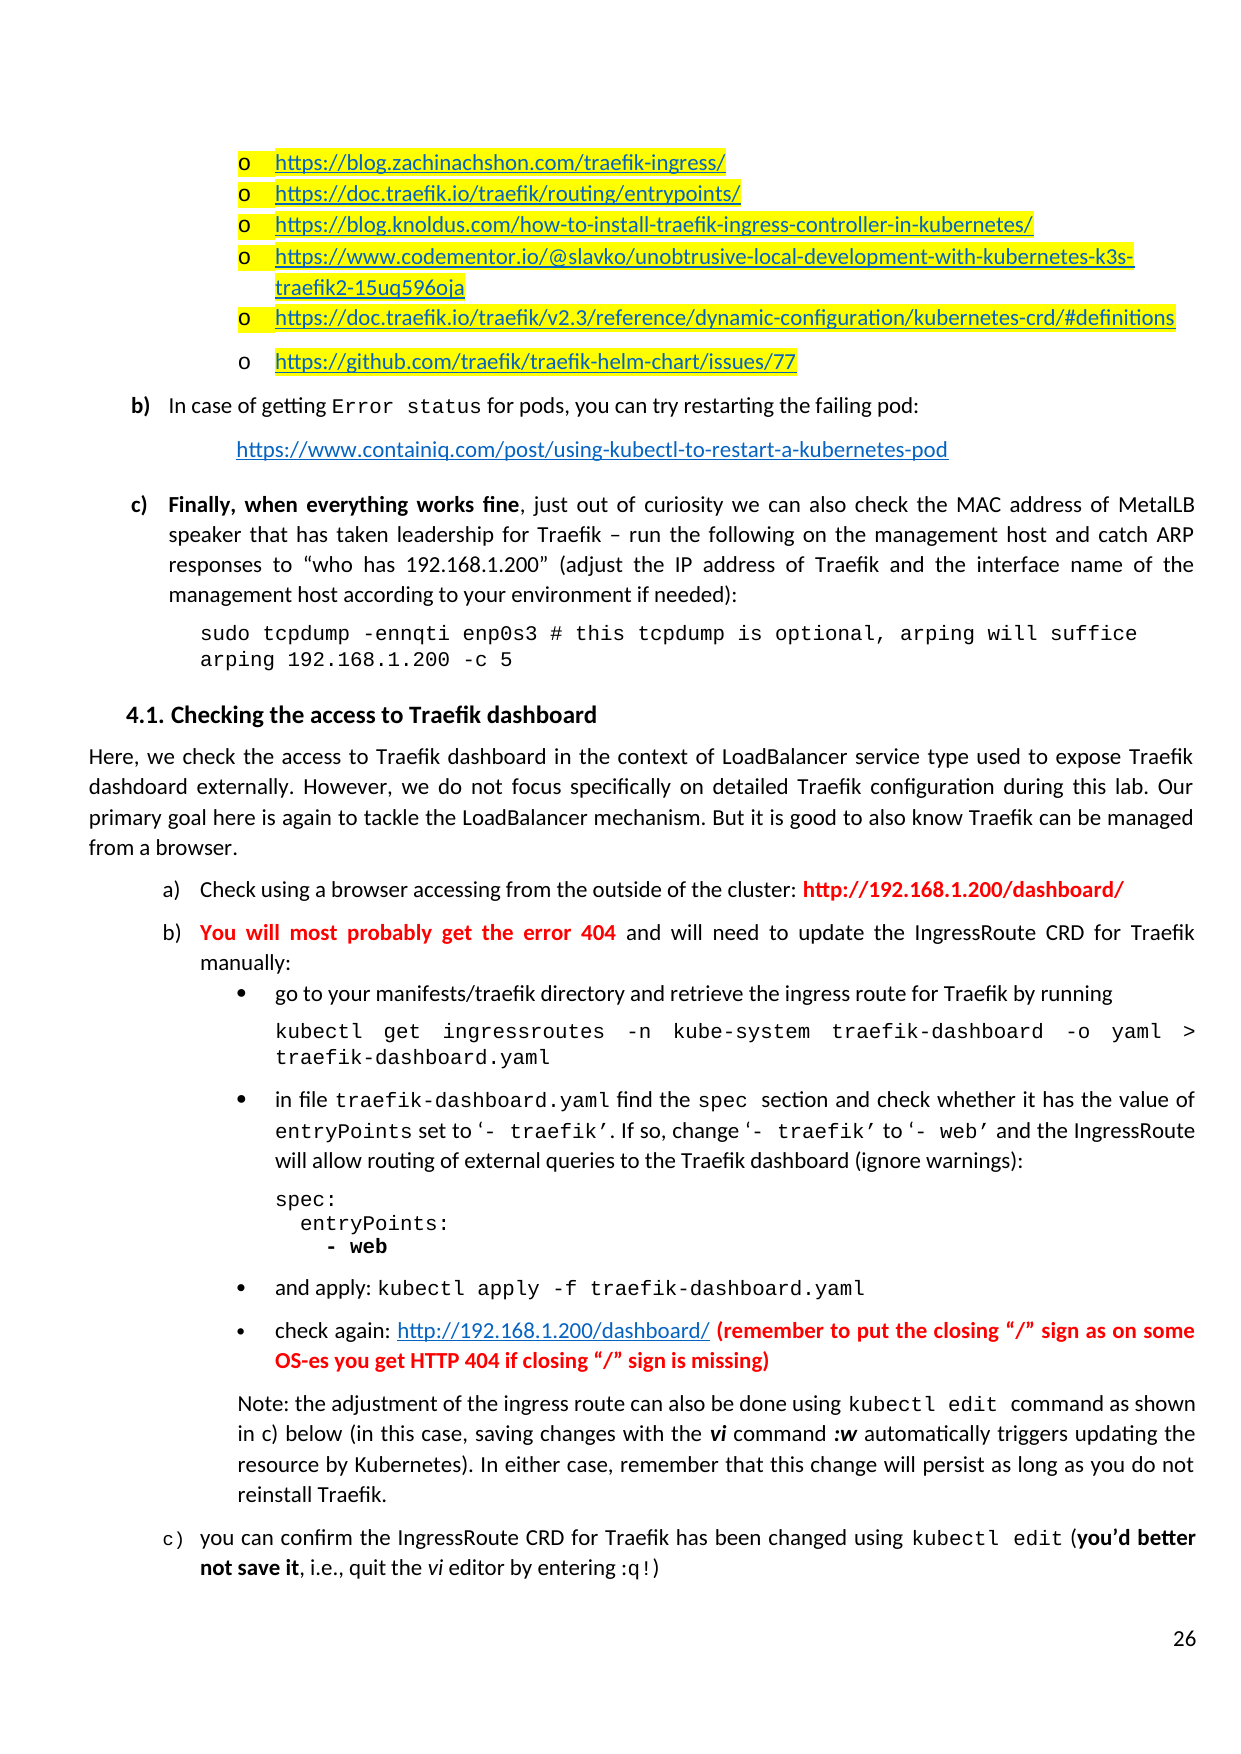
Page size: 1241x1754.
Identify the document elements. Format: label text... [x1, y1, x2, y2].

list you can confirm the IngressRoute CRD for Traefik has been changed using kubectl edit (you’d better not save it, i.e., quit the vi editor by entering :q!) [162, 1523, 1196, 1582]
subtitle Checking the access to Traefik dashboard [126, 699, 1196, 730]
text Note: the adjustment of the ingress route can also be done using kubectl edit command as shown in c) below (in this case, saving changes with the vi command :w automatically triggers updating the resource by Kubernetes). In either case, remember that this change will persist as long as you do not reinstall Traefik. [237, 1389, 1196, 1508]
list You will most probably get the error 404 and will need to update the IngressRoute CRD for Traefik manually: [162, 918, 1196, 977]
text Here, we check the access to Traefik dashboard in the context of LoadBalancer service type used to expose Traefik dashdoard externally. However, we do not focus specifically on detailed Traefik configuration during this lab. Our primary goal here is again to tackle the LoadBalancer mechanism. But it is good to also know Traefik can be managed from a browser. [89, 742, 1196, 861]
text arping 192.168.1.200 -c 5 [200, 649, 1196, 672]
list in file traefik-dashboard.yaml find the spec section and check whether it has the value of entryPoints set to ‘- traefik’. If so, change ‘- traefik’ to ‘- web’ and the IngressRoute will allow routing of external queries to the Traefik dashboard (ignore warnings): [237, 1085, 1196, 1174]
text https://www.containiq.com/post/using-kubectl-to-restart-a-kubernetes-pod [236, 435, 1196, 463]
list https://github.com/traefik/traefik-helm-chart/issues/77 [237, 347, 1196, 377]
list https://blog.zachinachshon.com/traefik-ingress/ [275, 148, 1196, 177]
list https://blog.knoldus.com/how-to-install-traefik-ingress-controller-in-kubernetes/ [275, 211, 1196, 240]
list go to your manifests/traefik directory and retrieve the ingress route for Traefik by running [237, 979, 1196, 1007]
text kubectl get ingressroutes -n kube-system traefik-dashboard -o yaml > traefik-dashboard.yaml [275, 1021, 1196, 1071]
list https://doc.traefik.io/traefik/v2.3/reference/dynamic-configuration/kubernetes-crd/#definitions [237, 303, 1196, 333]
list https://doc.traefik.io/traefik/routing/entrypoints/ [275, 179, 1196, 208]
text spec: [275, 1189, 1196, 1213]
text sudo tcpdump -ennqti enp0s3 # this tcpdump is optional, arping will suffice [200, 623, 1196, 647]
list https://www.codementor.io/@slavko/unobtrusive-local-development-with-kubernetes-k3s-traefik2-15uq596oja [237, 242, 1196, 301]
text - web [275, 1236, 1196, 1260]
list check again: http://192.168.1.200/dashboard/ (remember to put the closing “/” sign as on some OS-es you get HTTP 404 if closing “/” sign is missing) [237, 1316, 1196, 1374]
list Finally, when everything works fine, just out of curiosity we can also check the MAC address of MetalLB speaker that has taken leadership for Traefik – run the following on the management host and catch ARP responses to “who has 192.168.1.200” (adjust the IP address of Traefik and the interface name of the management host according to your environment if needed): [131, 490, 1196, 608]
text entryPoints: [275, 1213, 1196, 1236]
list In case of getting Error status for pods, you can try restarting the failing pod: [131, 391, 1196, 420]
list and apply: kubectl apply -f traefik-dashboard.yaml [237, 1273, 1196, 1301]
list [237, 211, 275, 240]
list Check using a browser accessing from the outside of the cluster: http://192.168.1.200/dashboard/ [162, 876, 1196, 904]
